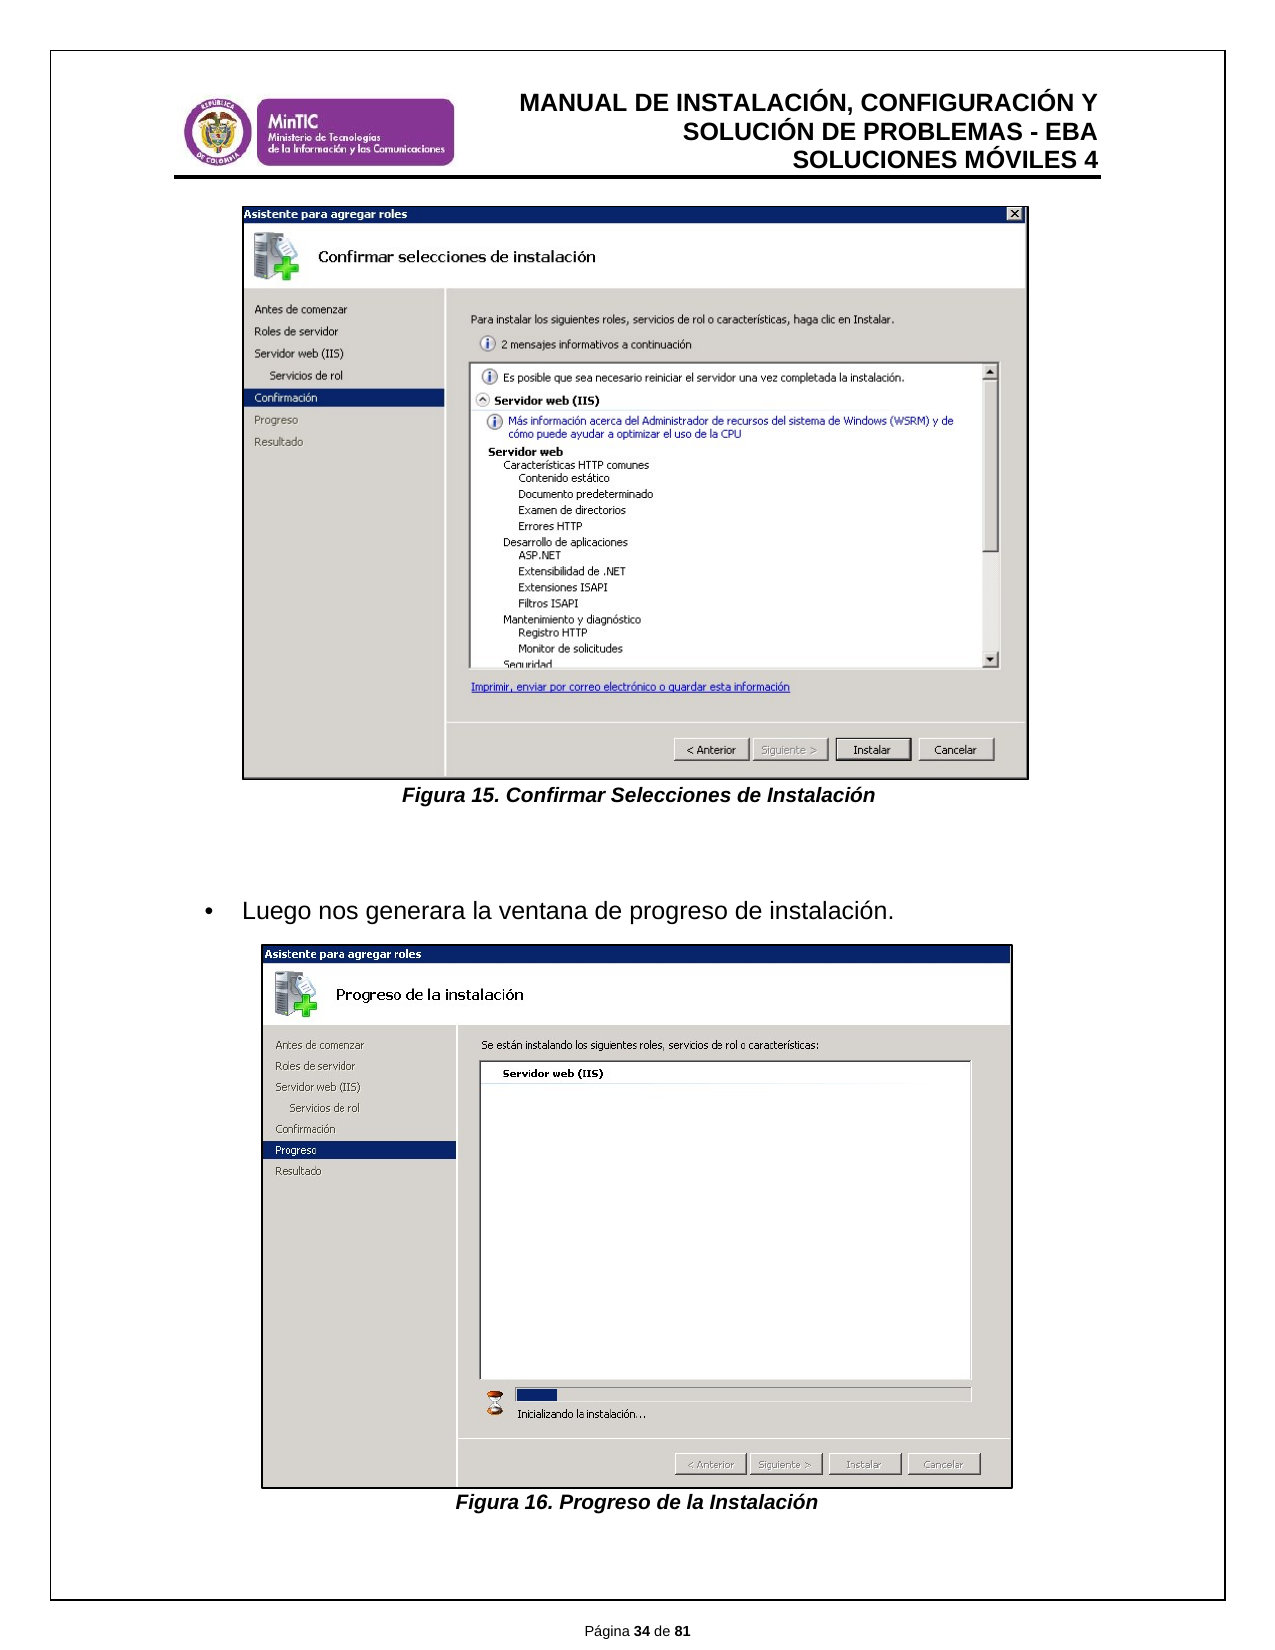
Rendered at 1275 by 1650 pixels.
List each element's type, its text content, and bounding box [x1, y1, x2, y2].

picture [244, 207, 1027, 779]
picture [263, 946, 1011, 1487]
picture [177, 80, 469, 167]
list Luego nos generara la ventana de progreso de instalación. [177, 896, 895, 925]
